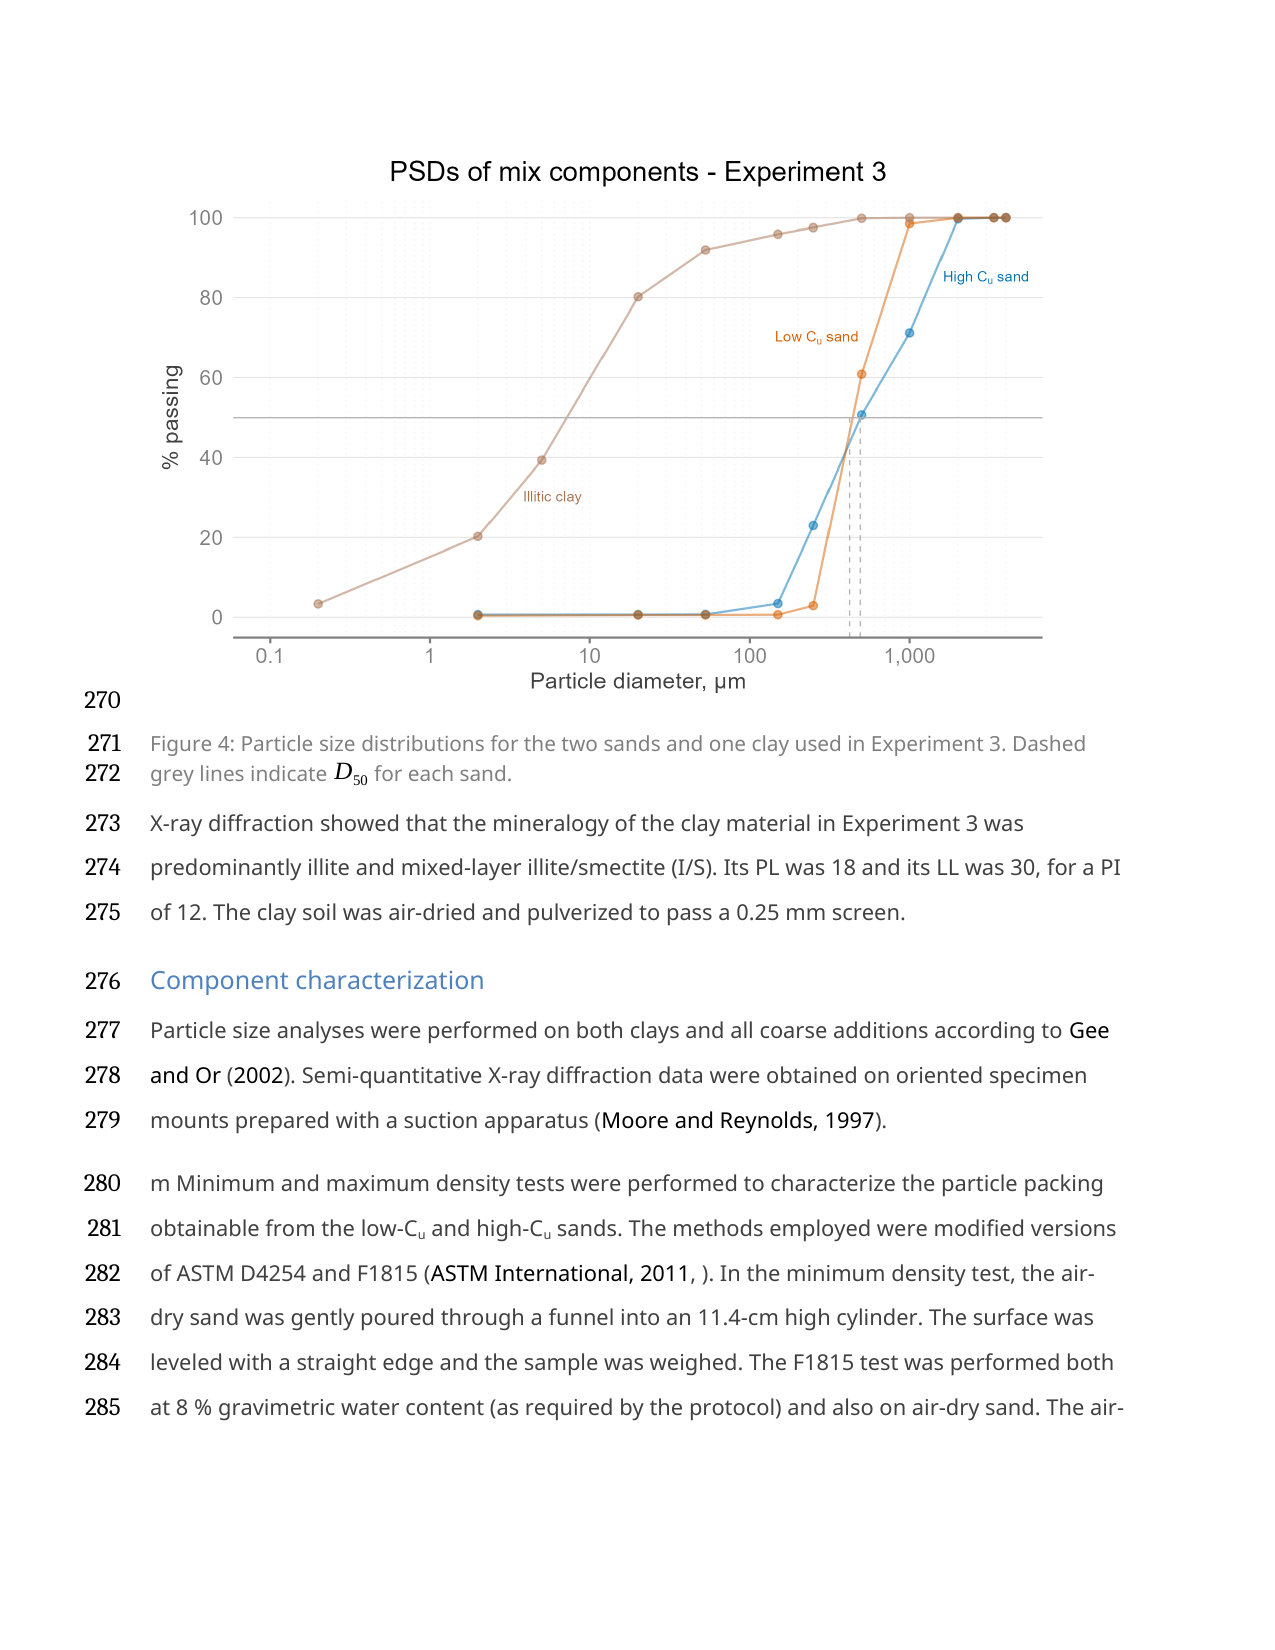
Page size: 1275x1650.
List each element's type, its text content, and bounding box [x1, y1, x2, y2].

text Particle size analyses were performed on both clays and all coarse additions according to Gee and Or (2002). Semi-quantitative X-ray diffraction data were obtained on oriented specimen mounts prepared with a suction apparatus (Moore and Reynolds, 1997). [150, 1015, 1125, 1134]
text X-ray diffraction showed that the mineralogy of the clay material in Experiment 3 was predominantly illite and mixed-layer illite/smectite (I/S). Its PL was 18 and its LL was 30, for a PI of 12. The clay soil was air-dried and pulverized to pass a 0.25 mm screen. [150, 808, 1125, 927]
picture [150, 150, 1053, 709]
text Figure 4: Particle size distributions for the two sands and one clay used in Experiment 3. Dashed grey lines indicate for each sand. [150, 729, 1125, 789]
subtitle Component characterization [150, 963, 1125, 997]
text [150, 1168, 1125, 1421]
